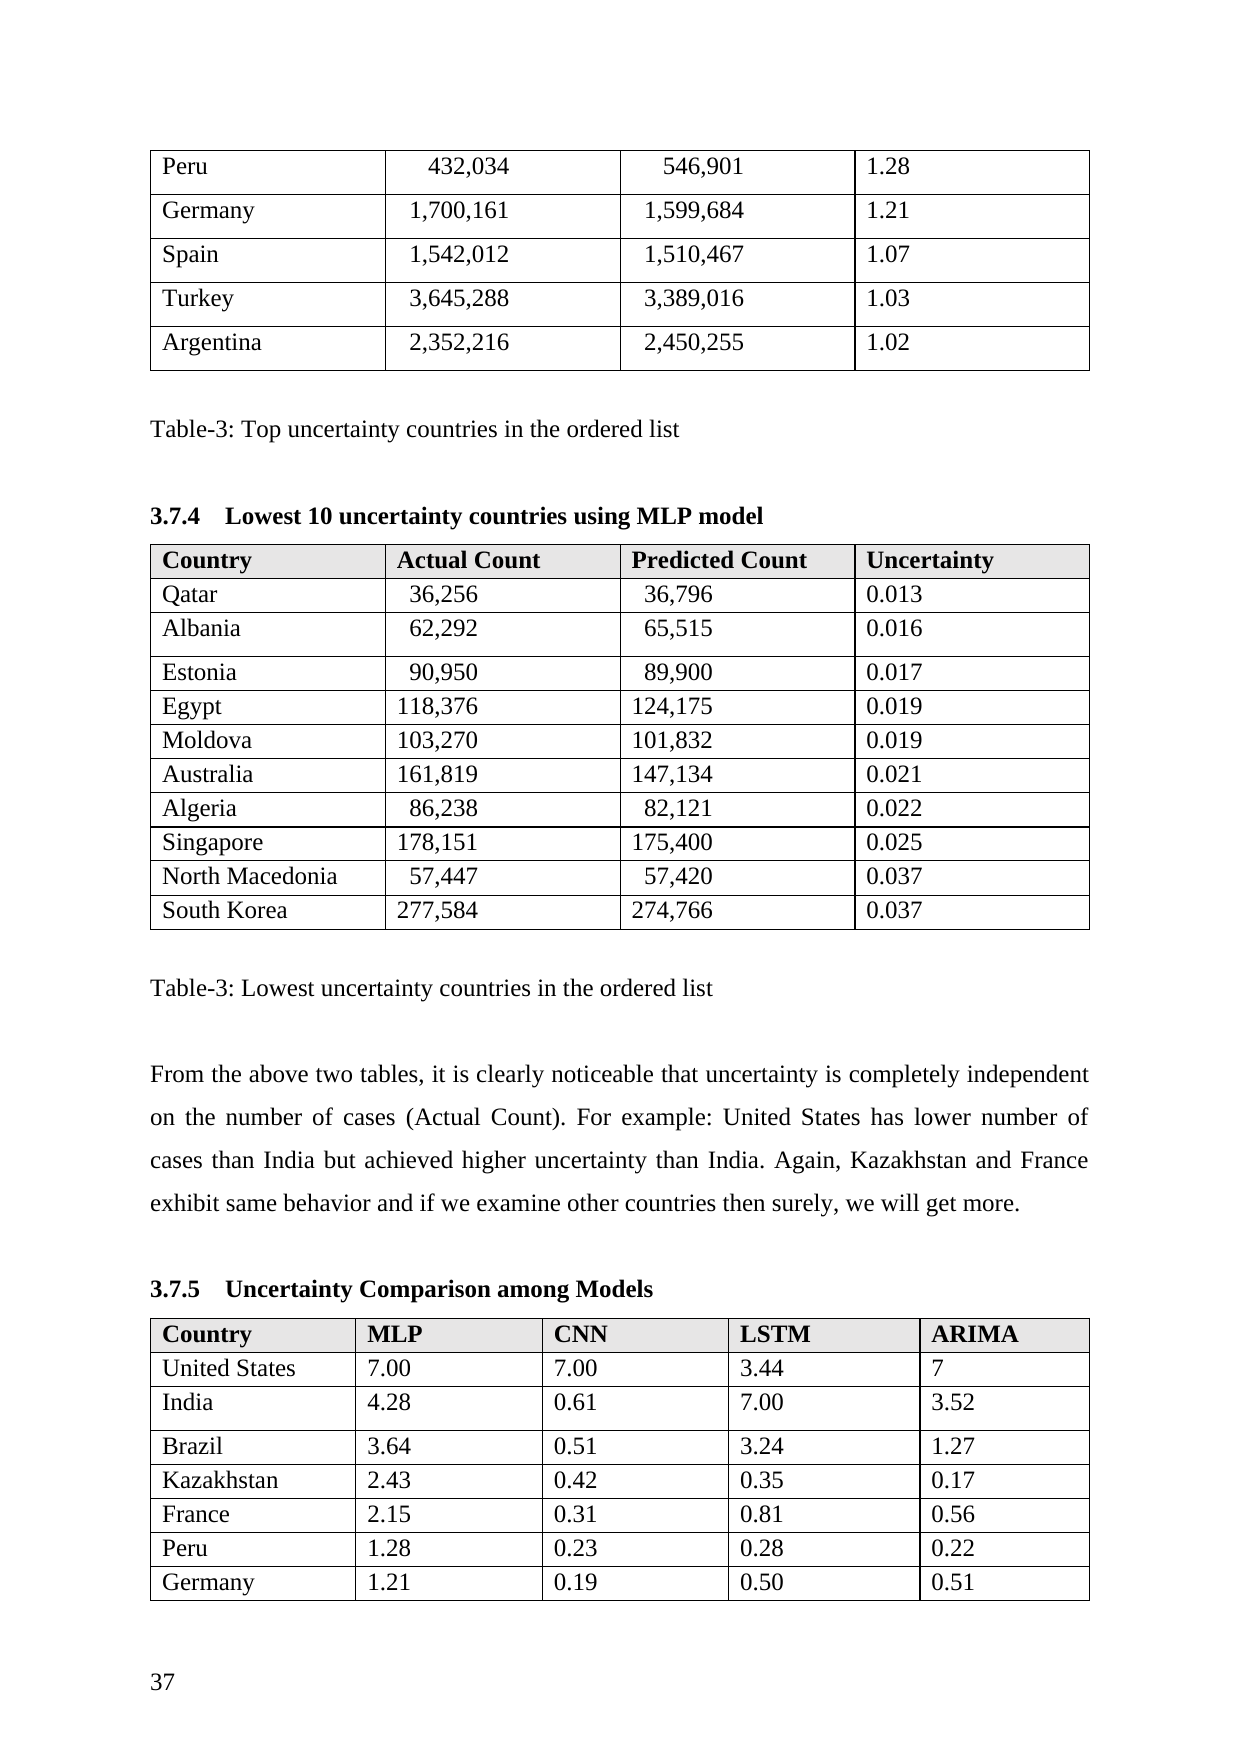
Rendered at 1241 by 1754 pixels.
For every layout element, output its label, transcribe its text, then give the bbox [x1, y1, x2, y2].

table_cell Spain [151, 239, 385, 282]
table_cell 103,270 [386, 725, 620, 758]
table_cell Germany [151, 195, 385, 238]
table_cell 0.51 [543, 1431, 728, 1464]
table_cell 124,175 [621, 691, 854, 724]
table_cell 1.03 [856, 283, 1089, 326]
table_cell 2.15 [356, 1499, 542, 1532]
table_cell 3,645,288 [386, 283, 620, 326]
table_cell 4.28 [356, 1387, 542, 1430]
table_cell France [151, 1499, 355, 1532]
table_cell 0.56 [921, 1499, 1089, 1532]
table_cell 57,420 [621, 861, 854, 894]
table_cell 7.00 [729, 1387, 919, 1430]
table_cell Argentina [151, 327, 385, 370]
table_cell Brazil [151, 1431, 355, 1464]
text From the above two tables, it is clearly noticeable that uncertainty is completely independent on the number of cases (Actual Count). For example: United States has lower number of cases than India but achieved higher uncertainty than India. Again, Kazakhstan and France exhibit same behavior and if we examine other countries then surely, we will get more. [150, 1059, 1090, 1217]
table_cell 86,238 [386, 793, 620, 826]
table_cell Germany [151, 1567, 355, 1600]
table_header Actual Count [386, 545, 620, 578]
table_cell Egypt [151, 691, 385, 724]
table_cell Peru [151, 151, 385, 194]
table_cell 118,376 [386, 691, 620, 724]
table_cell 0.31 [543, 1499, 728, 1532]
table_cell 57,447 [386, 861, 620, 894]
table_cell 1.02 [856, 327, 1089, 370]
table_cell 147,134 [621, 759, 854, 792]
table_cell 90,950 [386, 657, 620, 690]
table_cell 65,515 [621, 613, 854, 656]
table_cell 0.019 [856, 725, 1089, 758]
table_header Country [151, 545, 385, 578]
table_cell Australia [151, 759, 385, 792]
table_cell Turkey [151, 283, 385, 326]
table_cell 1,700,161 [386, 195, 620, 238]
table_cell 0.19 [543, 1567, 728, 1600]
table_cell Peru [151, 1533, 355, 1566]
table_cell 0.50 [729, 1567, 919, 1600]
table_cell 0.019 [856, 691, 1089, 724]
text Table-3: Top uncertainty countries in the ordered list [150, 371, 1090, 443]
table_cell 0.013 [856, 579, 1089, 612]
table_cell Algeria [151, 793, 385, 826]
table_cell 1.27 [921, 1431, 1089, 1464]
table_cell 1.28 [356, 1533, 542, 1566]
table_cell 0.61 [543, 1387, 728, 1430]
table_cell 36,256 [386, 579, 620, 612]
table_cell Singapore [151, 828, 385, 860]
table_cell United States [151, 1353, 355, 1386]
table_cell 0.021 [856, 759, 1089, 792]
table_cell 3,389,016 [621, 283, 854, 326]
table_cell 175,400 [621, 828, 854, 860]
table_cell 89,900 [621, 657, 854, 690]
table_cell 0.022 [856, 793, 1089, 826]
table_cell Estonia [151, 657, 385, 690]
table_cell 2.43 [356, 1465, 542, 1498]
table_cell 178,151 [386, 828, 620, 860]
table_cell 0.037 [856, 861, 1089, 894]
table_cell 0.016 [856, 613, 1089, 656]
table_cell 82,121 [621, 793, 854, 826]
table_cell 274,766 [621, 896, 854, 928]
table_header LSTM [729, 1319, 919, 1352]
table_header Predicted Count [621, 545, 854, 578]
table_cell Kazakhstan [151, 1465, 355, 1498]
text 3.7.4 Lowest 10 uncertainty countries using MLP model [150, 501, 1090, 529]
table_cell 36,796 [621, 579, 854, 612]
table_cell 546,901 [621, 151, 854, 194]
table_cell 1,599,684 [621, 195, 854, 238]
table_cell 1.28 [856, 151, 1089, 194]
table_cell South Korea [151, 896, 385, 928]
table_cell North Macedonia [151, 861, 385, 894]
table_cell 0.22 [921, 1533, 1089, 1566]
table_cell 2,352,216 [386, 327, 620, 370]
table_cell 7.00 [356, 1353, 542, 1386]
table_cell 0.28 [729, 1533, 919, 1566]
table_cell 3.52 [921, 1387, 1089, 1430]
text 3.7.5 Uncertainty Comparison among Models [150, 1274, 1090, 1303]
table_cell India [151, 1387, 355, 1430]
table_cell 0.23 [543, 1533, 728, 1566]
table_cell 0.037 [856, 896, 1089, 928]
table_cell 0.35 [729, 1465, 919, 1498]
table_cell 0.51 [921, 1567, 1089, 1600]
table_cell 101,832 [621, 725, 854, 758]
table_header Country [151, 1319, 355, 1352]
table_cell 7.00 [543, 1353, 728, 1386]
table_cell 0.81 [729, 1499, 919, 1532]
table_cell 62,292 [386, 613, 620, 656]
table_cell 0.17 [921, 1465, 1089, 1498]
table_header ARIMA [921, 1319, 1089, 1352]
table_cell 277,584 [386, 896, 620, 928]
table_cell 1,542,012 [386, 239, 620, 282]
table_cell 161,819 [386, 759, 620, 792]
table_cell 0.42 [543, 1465, 728, 1498]
table_cell 1.07 [856, 239, 1089, 282]
table_cell 0.025 [856, 828, 1089, 860]
table_cell 1.21 [356, 1567, 542, 1600]
table_header Uncertainty [856, 545, 1089, 578]
table_cell Albania [151, 613, 385, 656]
table_cell 1,510,467 [621, 239, 854, 282]
table_cell 7 [921, 1353, 1089, 1386]
table_cell Moldova [151, 725, 385, 758]
table_cell 0.017 [856, 657, 1089, 690]
table_cell Qatar [151, 579, 385, 612]
table_header MLP [356, 1319, 542, 1352]
table_cell 2,450,255 [621, 327, 854, 370]
table_cell 3.44 [729, 1353, 919, 1386]
table_cell 3.24 [729, 1431, 919, 1464]
table_cell 432,034 [386, 151, 620, 194]
text Table-3: Lowest uncertainty countries in the ordered list [150, 930, 1090, 1001]
table_cell 3.64 [356, 1431, 542, 1464]
table_cell 1.21 [856, 195, 1089, 238]
table_header CNN [543, 1319, 728, 1352]
